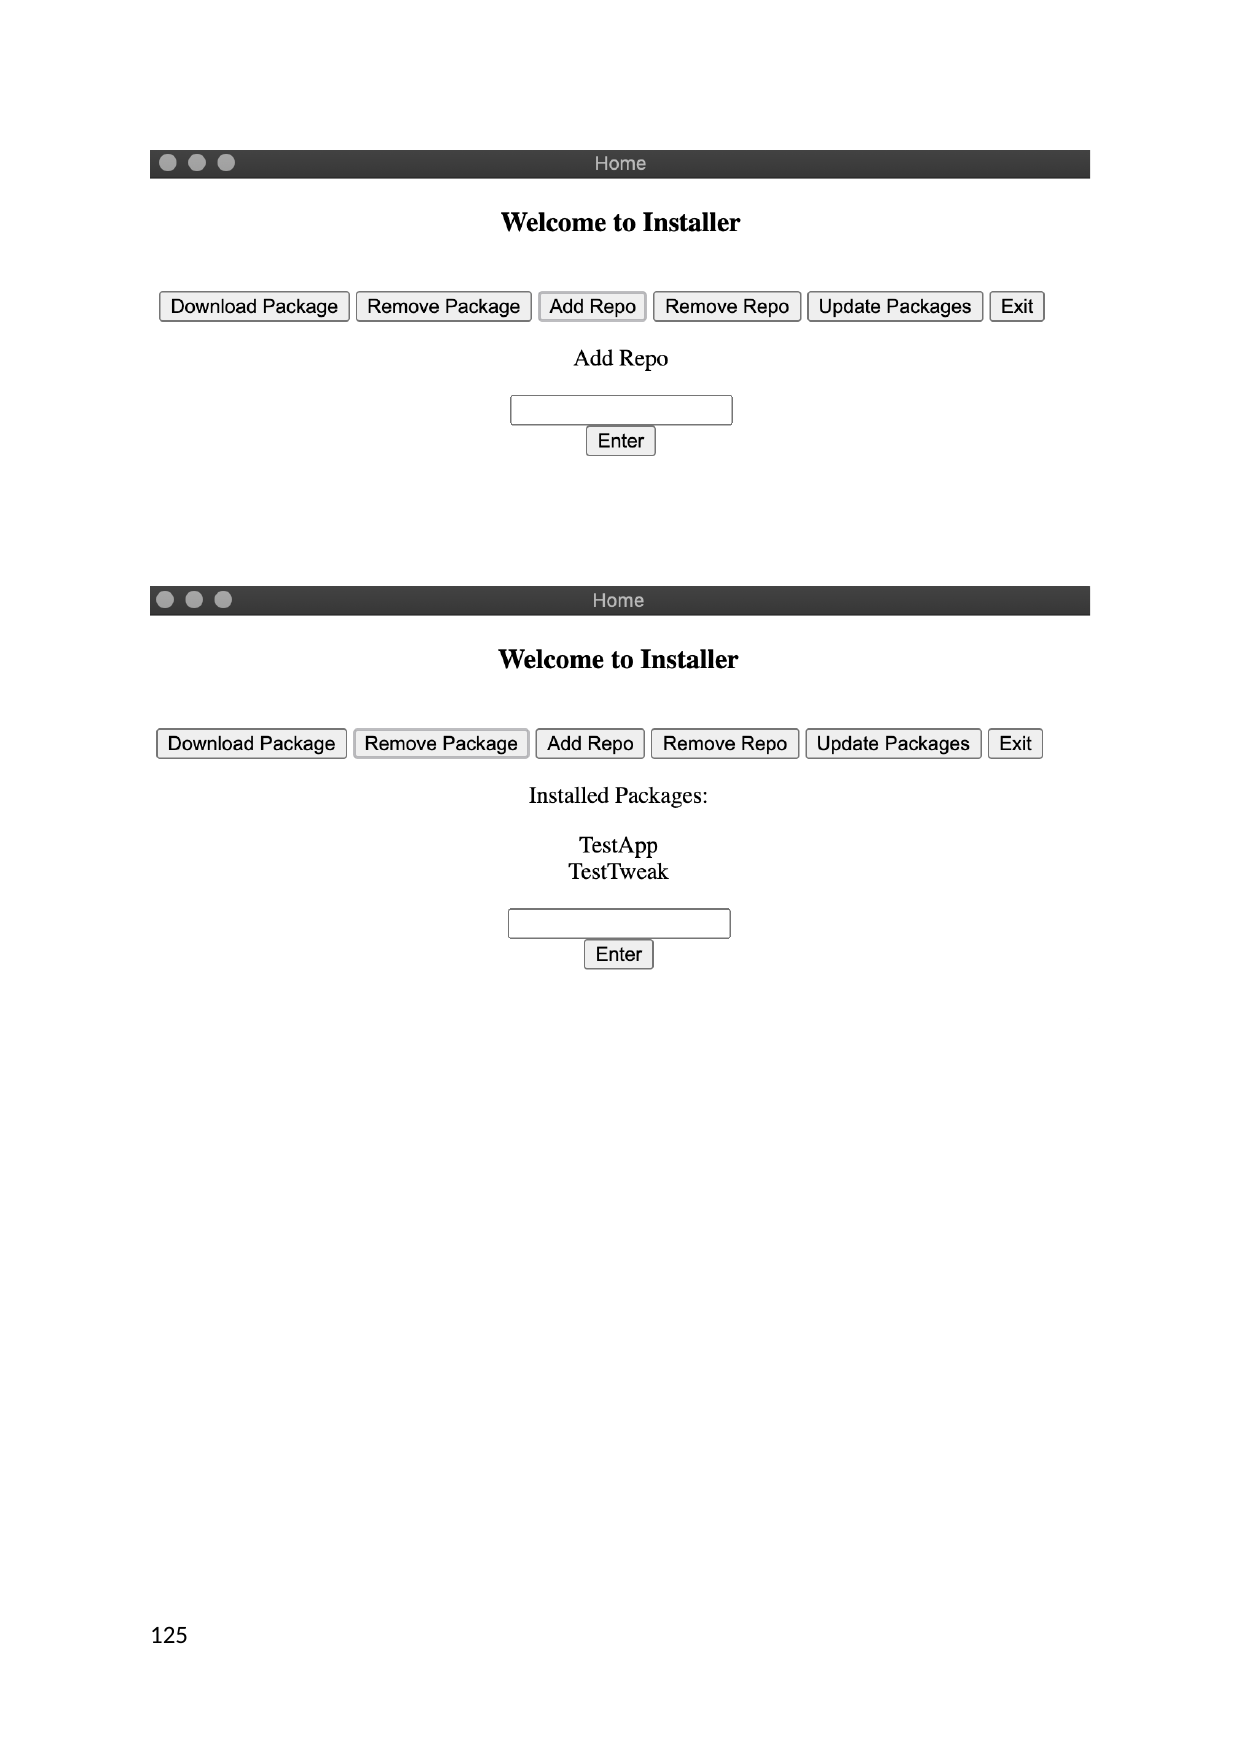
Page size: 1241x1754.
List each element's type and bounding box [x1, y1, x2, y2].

picture [150, 150, 1091, 583]
picture [150, 586, 1091, 1019]
